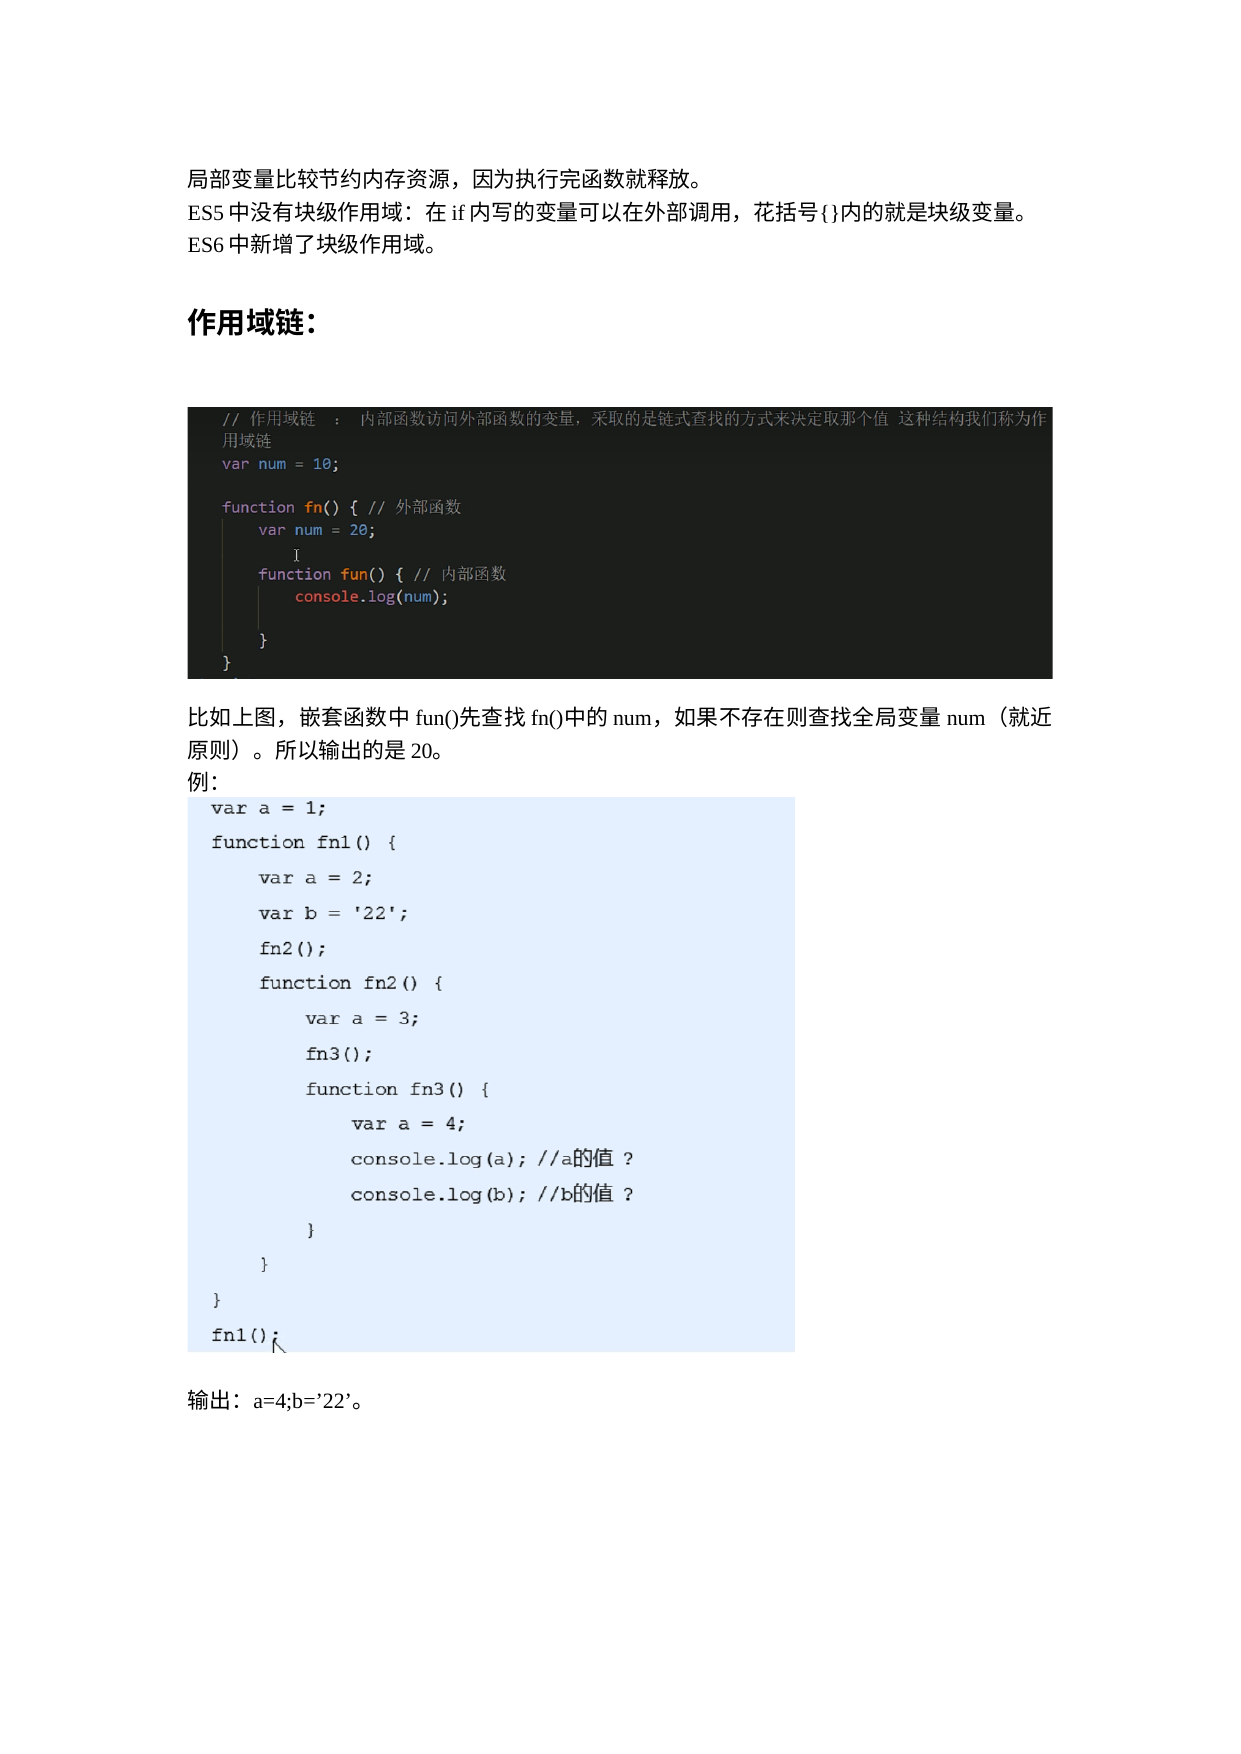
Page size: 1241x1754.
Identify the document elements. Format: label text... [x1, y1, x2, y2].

text ES6中新增了块级作用域。 [187, 227, 1053, 259]
picture [187, 797, 796, 1353]
text 比如上图，嵌套函数中fun()先查找fn()中的num，如果不存在则查找全局变量num（就近原则）。所以输出的是20。 [187, 700, 1053, 765]
picture [187, 407, 1053, 679]
text 输出：a=4;b=’22’。 [187, 1382, 1053, 1415]
text 例： [187, 765, 1053, 797]
subtitle 作用域链： [187, 289, 1053, 354]
text ES5中没有块级作用域：在if内写的变量可以在外部调用，花括号{}内的就是块级变量。 [187, 194, 1053, 227]
text 局部变量比较节约内存资源，因为执行完函数就释放。 [187, 162, 1053, 194]
